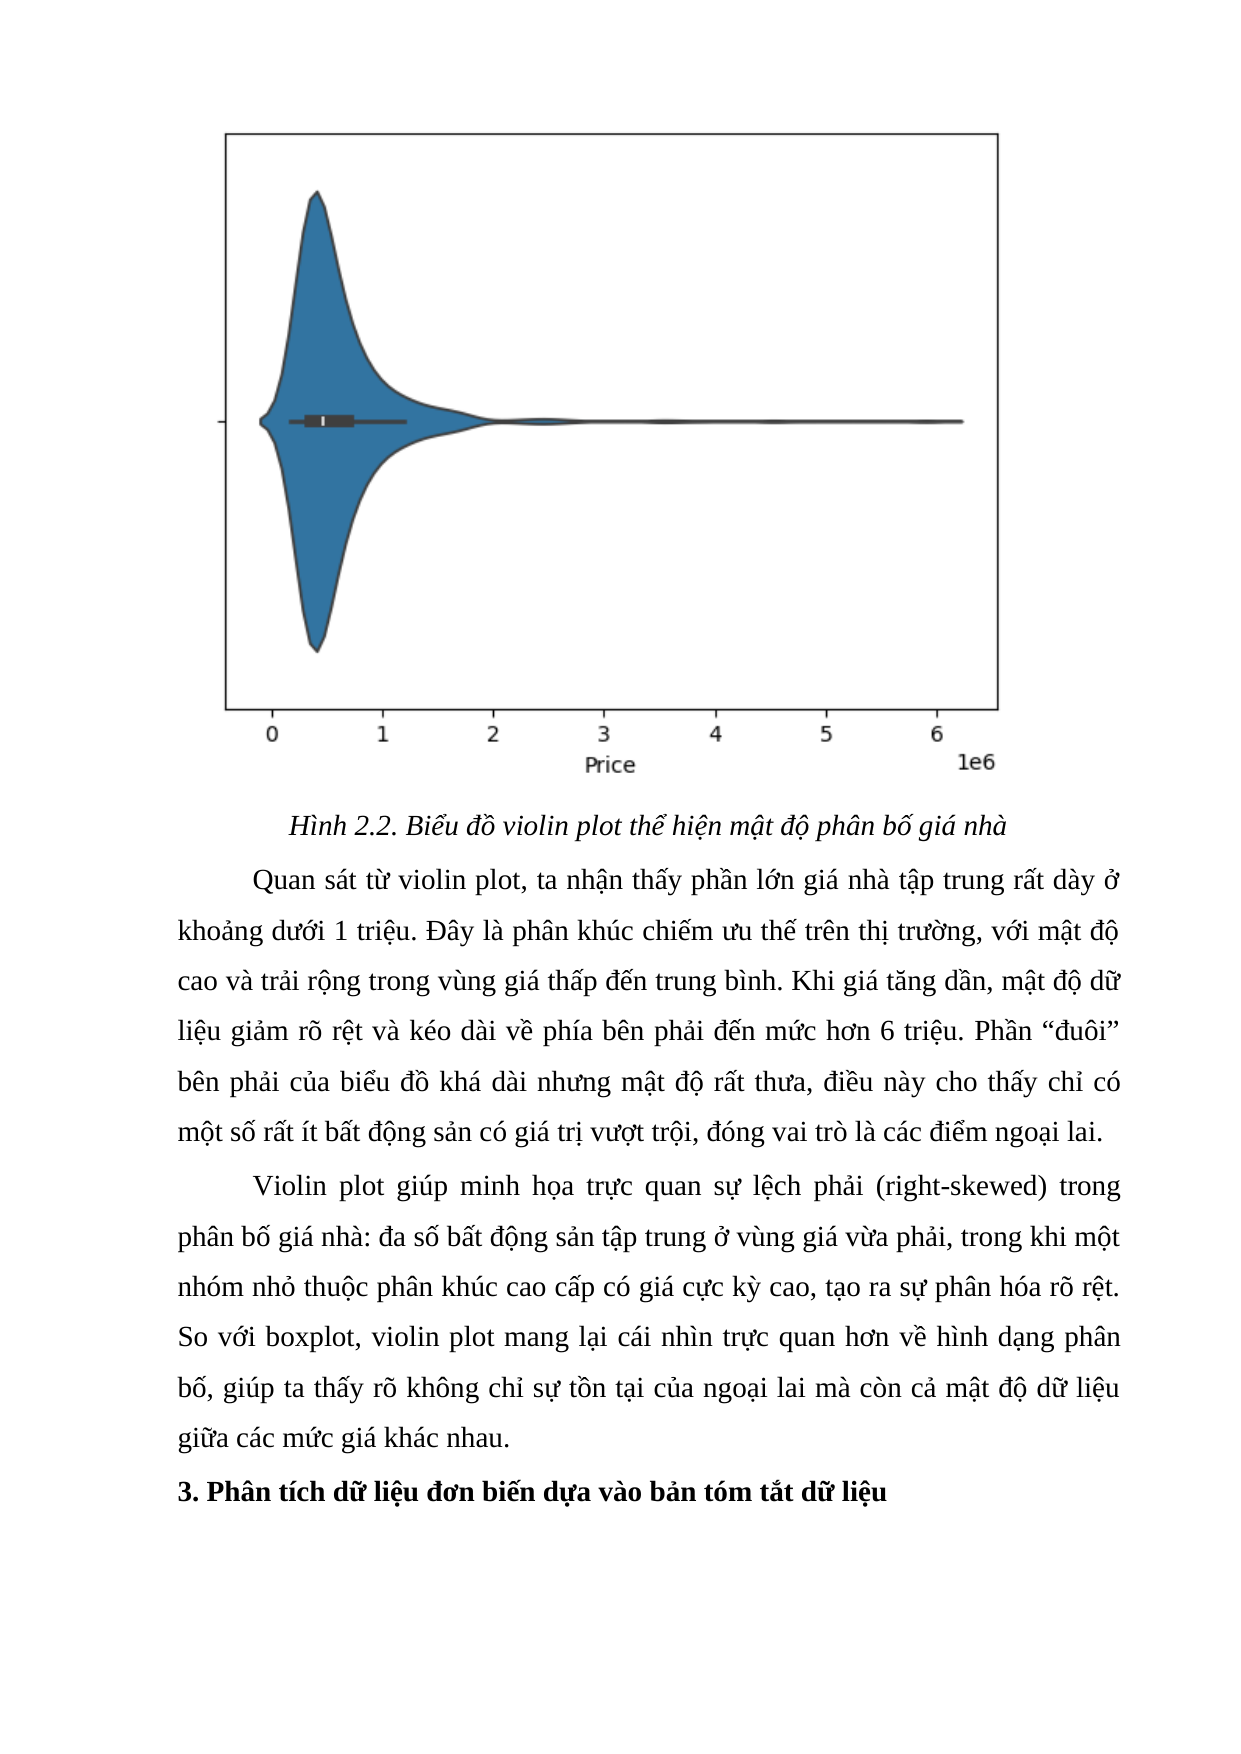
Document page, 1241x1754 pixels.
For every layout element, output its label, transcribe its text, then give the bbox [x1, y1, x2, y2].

text Violin plot giúp minh họa trực quan sự lệch phải (right-skewed) trong phân bố giá nhà: đa số bất động sản tập trung ở vùng giá vừa phải, trong khi một nhóm nhỏ thuộc phân khúc cao cấp có giá cực kỳ cao, tạo ra sự phân hóa rõ rệt. So với boxplot, violin plot mang lại cái nhìn trực quan hơn về hình dạng phân bố, giúp ta thấy rõ không chỉ sự tồn tại của ngoại lai mà còn cả mật độ dữ liệu giữa các mức giá khác nhau. [177, 1168, 1122, 1454]
picture [177, 118, 1153, 787]
text Quan sát từ violin plot, ta nhận thấy phần lớn giá nhà tập trung rất dày ở khoảng dưới 1 triệu. Đây là phân khúc chiếm ưu thế trên thị trường, với mật độ cao và trải rộng trong vùng giá thấp đến trung bình. Khi giá tăng dần, mật độ dữ liệu giảm rõ rệt và kéo dài về phía bên phải đến mức hơn 6 triệu. Phần “đuôi” bên phải của biểu đồ khá dài nhưng mật độ rất thưa, điều này cho thấy chỉ có một số rất ít bất động sản có giá trị vượt trội, đóng vai trò là các điểm ngoại lai. [177, 862, 1122, 1148]
text Hình 2.2. Biểu đồ violin plot thể hiện mật độ phân bố giá nhà [177, 808, 1122, 842]
text 3. Phân tích dữ liệu đơn biến dựa vào bản tóm tắt dữ liệu [177, 1474, 1122, 1508]
